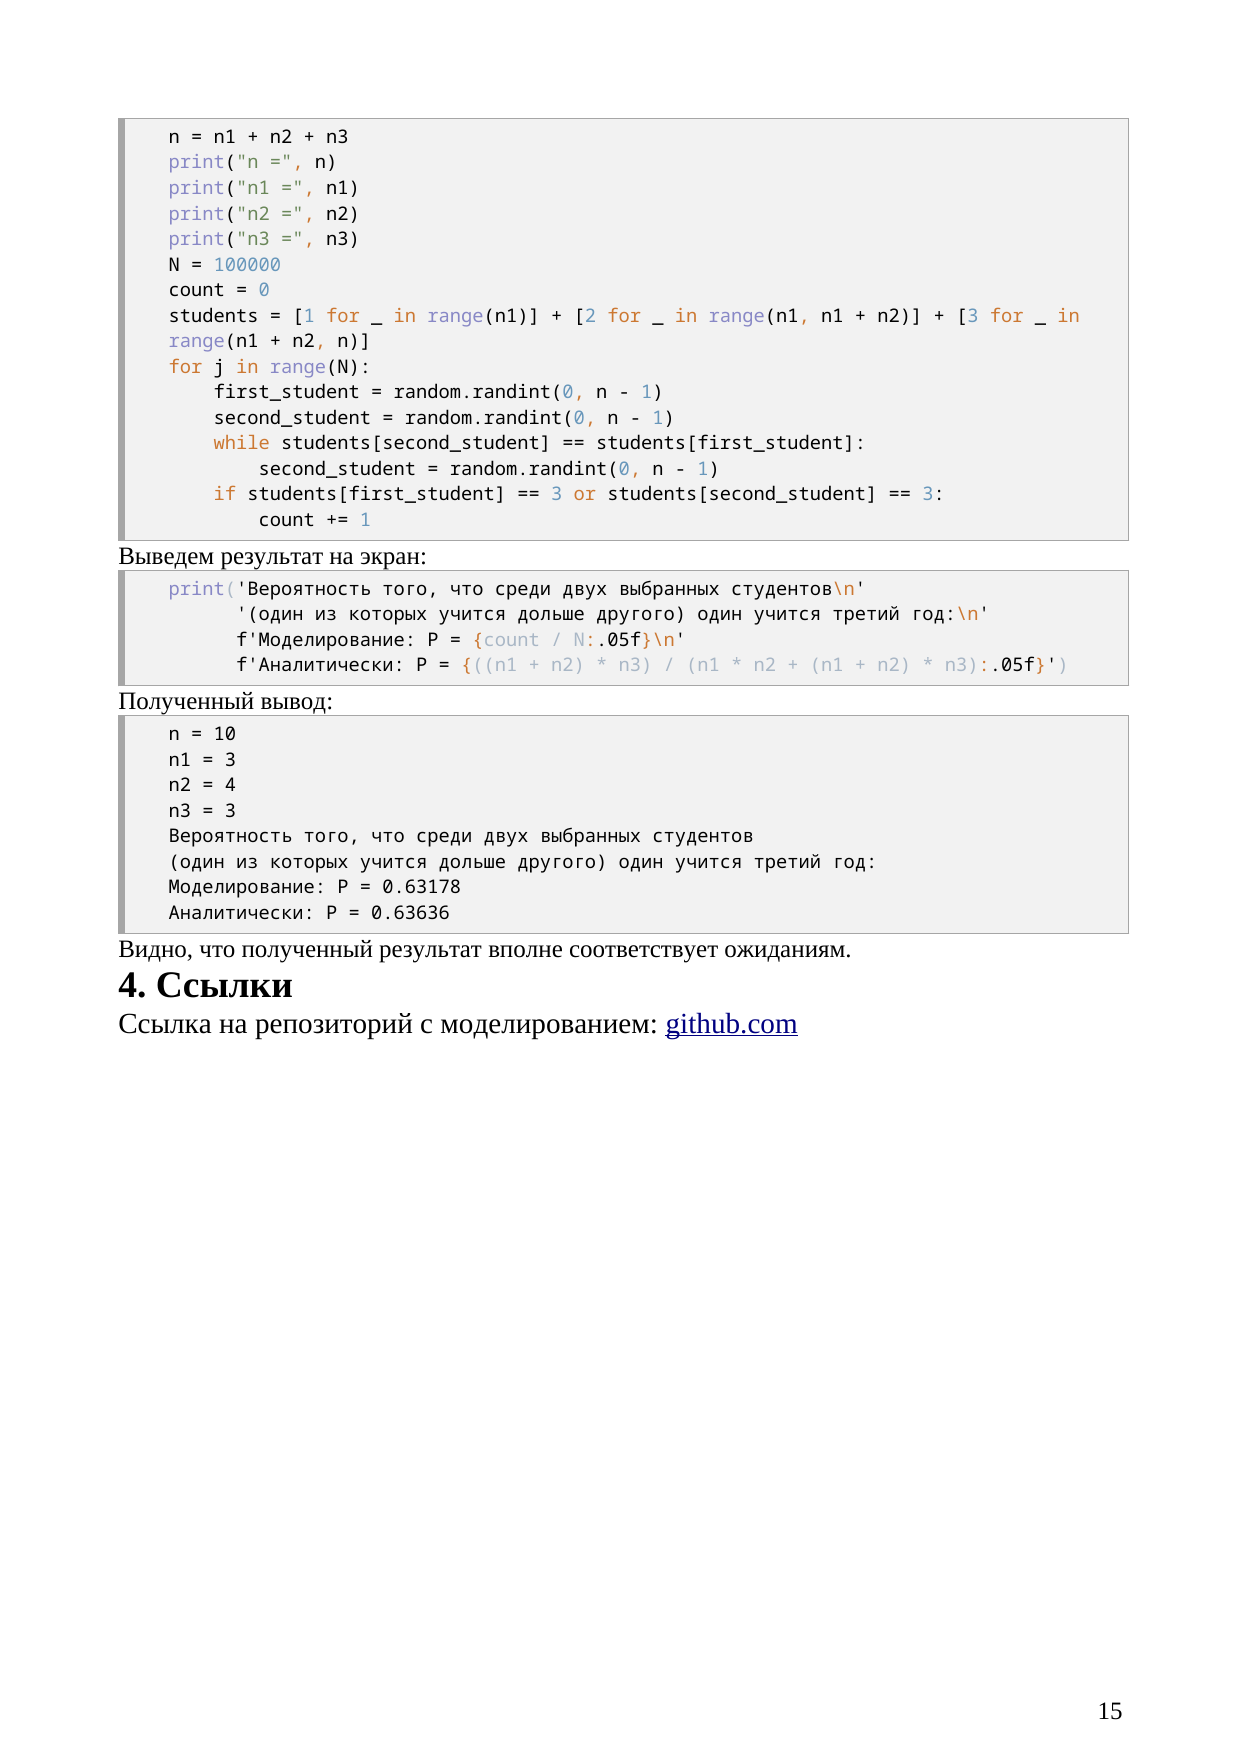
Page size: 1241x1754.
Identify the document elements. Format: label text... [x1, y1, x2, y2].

list Аналитически: P = 0.63636 [125, 894, 1128, 933]
list n1 = 3 [125, 741, 1128, 766]
subtitle Ссылки [118, 963, 1122, 1006]
list n3 = 3 [125, 792, 1128, 817]
list n = n1 + n2 + n3 print("n =", n) print("n1 =", n1) print("n2 =", n2) print("n3 =", n3) N = 100000 count = 0 students = [1 for _ in range(n1)] + [2 for _ in range(n1, n1 + n2)] + [3 for _ in range(n1 + n2, n)] for j in range(N): first_student = random.randint(0, n - 1) second_student = random.randint(0, n - 1) while students[second_student] == students[first_student]: second_student = random.randint(0, n - 1) if students[first_student] == 3 or students[second_student] == 3: count += 1 [125, 119, 1128, 540]
text Ссылка на репозиторий с моделированием: github.com [118, 1006, 1122, 1039]
list Моделирование: P = 0.63178 [125, 868, 1128, 894]
text Выведем результат на экран: [118, 541, 1122, 570]
text Полученный вывод: [118, 686, 1122, 715]
list n2 = 4 [125, 766, 1128, 792]
list Вероятность того, что среди двух выбранных студентов [125, 817, 1128, 843]
list print('Вероятность того, что среди двух выбранных студентов\n' '(один из которых учится дольше другого) один учится третий год:\n' f'Моделирование: P = {count / N:.05f}\n' f'Аналитически: P = {((n1 + n2) * n3) / (n1 * n2 + (n1 + n2) * n3):.05f}') [125, 571, 1128, 685]
text Видно, что полученный результат вполне соответствует ожиданиям. [118, 934, 1122, 963]
list n = 10 [125, 716, 1128, 741]
list (один из которых учится дольше другого) один учится третий год: [125, 843, 1128, 868]
